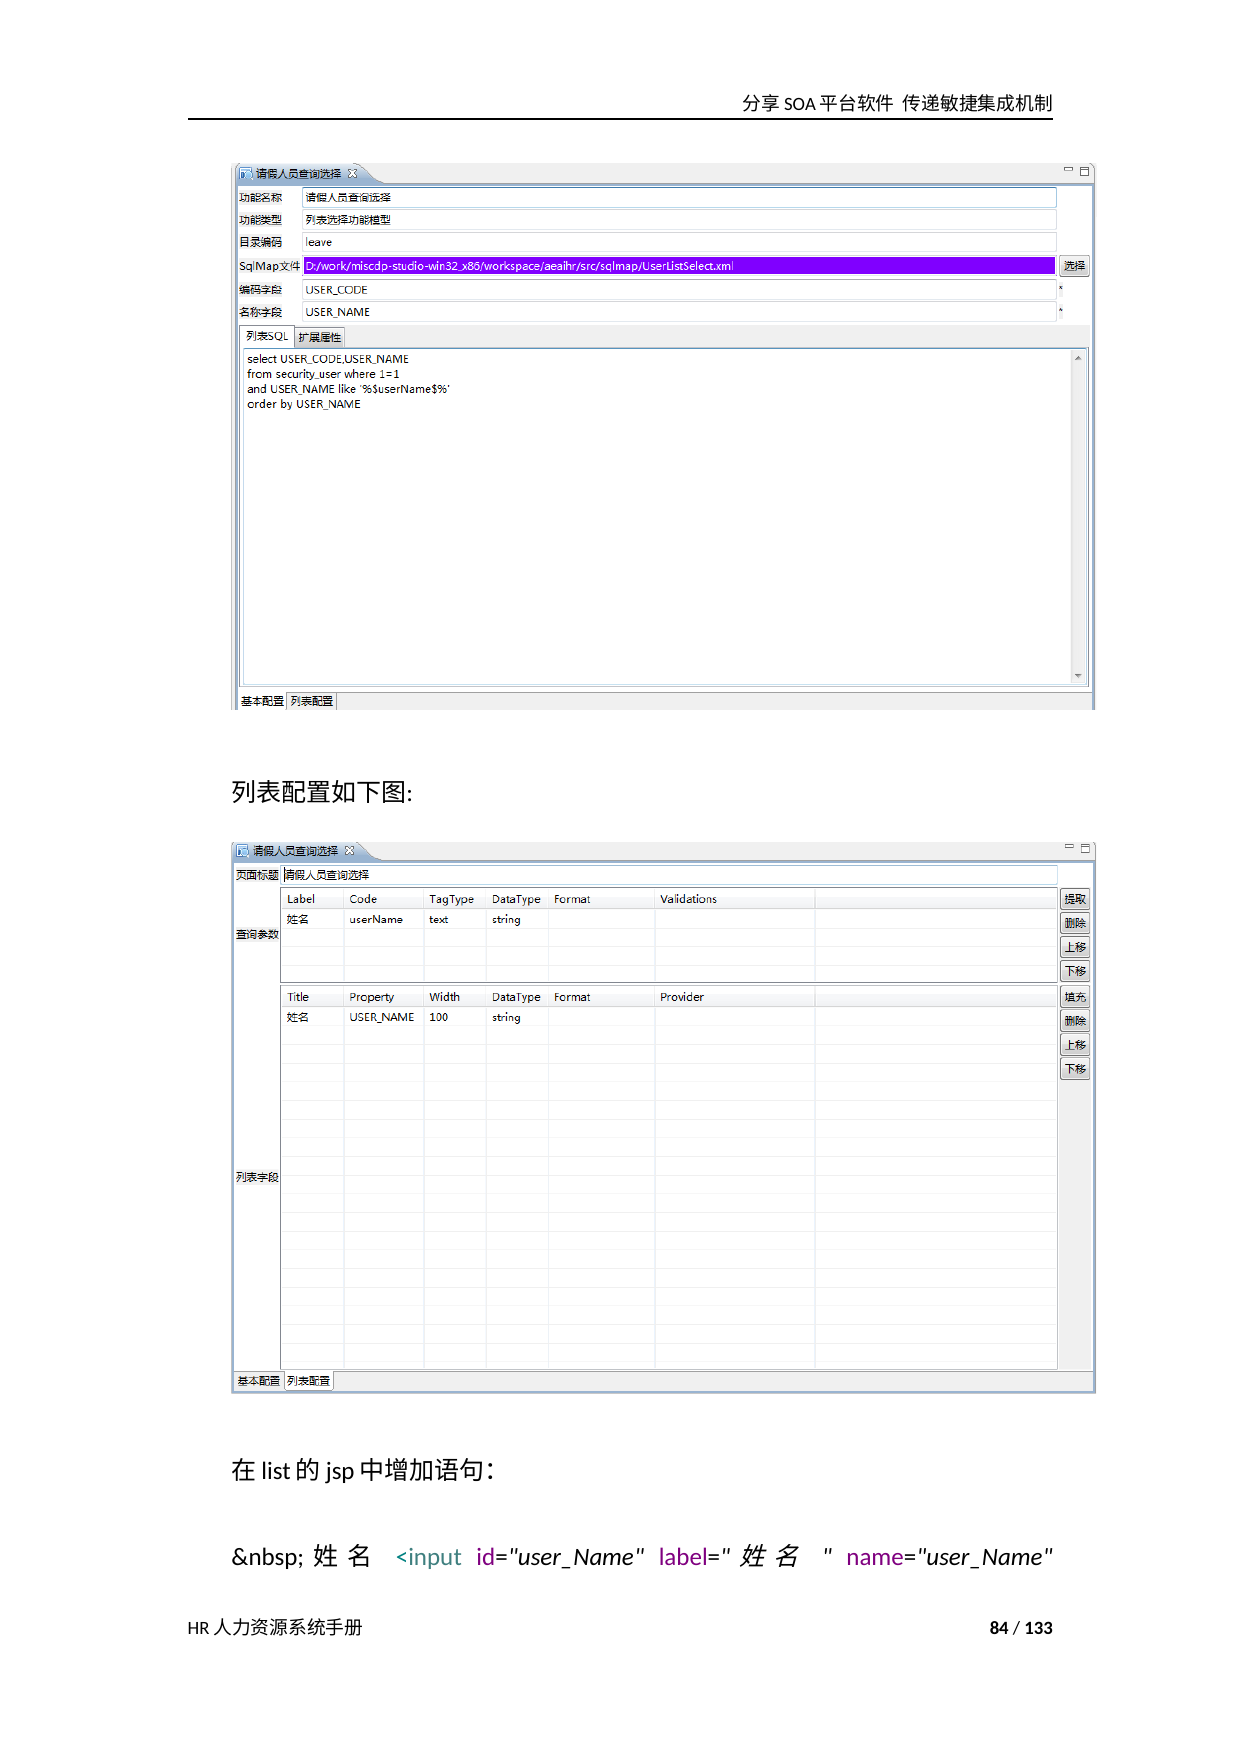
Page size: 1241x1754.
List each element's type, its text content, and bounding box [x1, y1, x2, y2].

text 列表配置如下图: [187, 756, 1053, 824]
picture [231, 842, 1097, 1394]
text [187, 1521, 1053, 1589]
picture [231, 163, 1097, 710]
text 在list的jsp中增加语句： [187, 1435, 1053, 1503]
